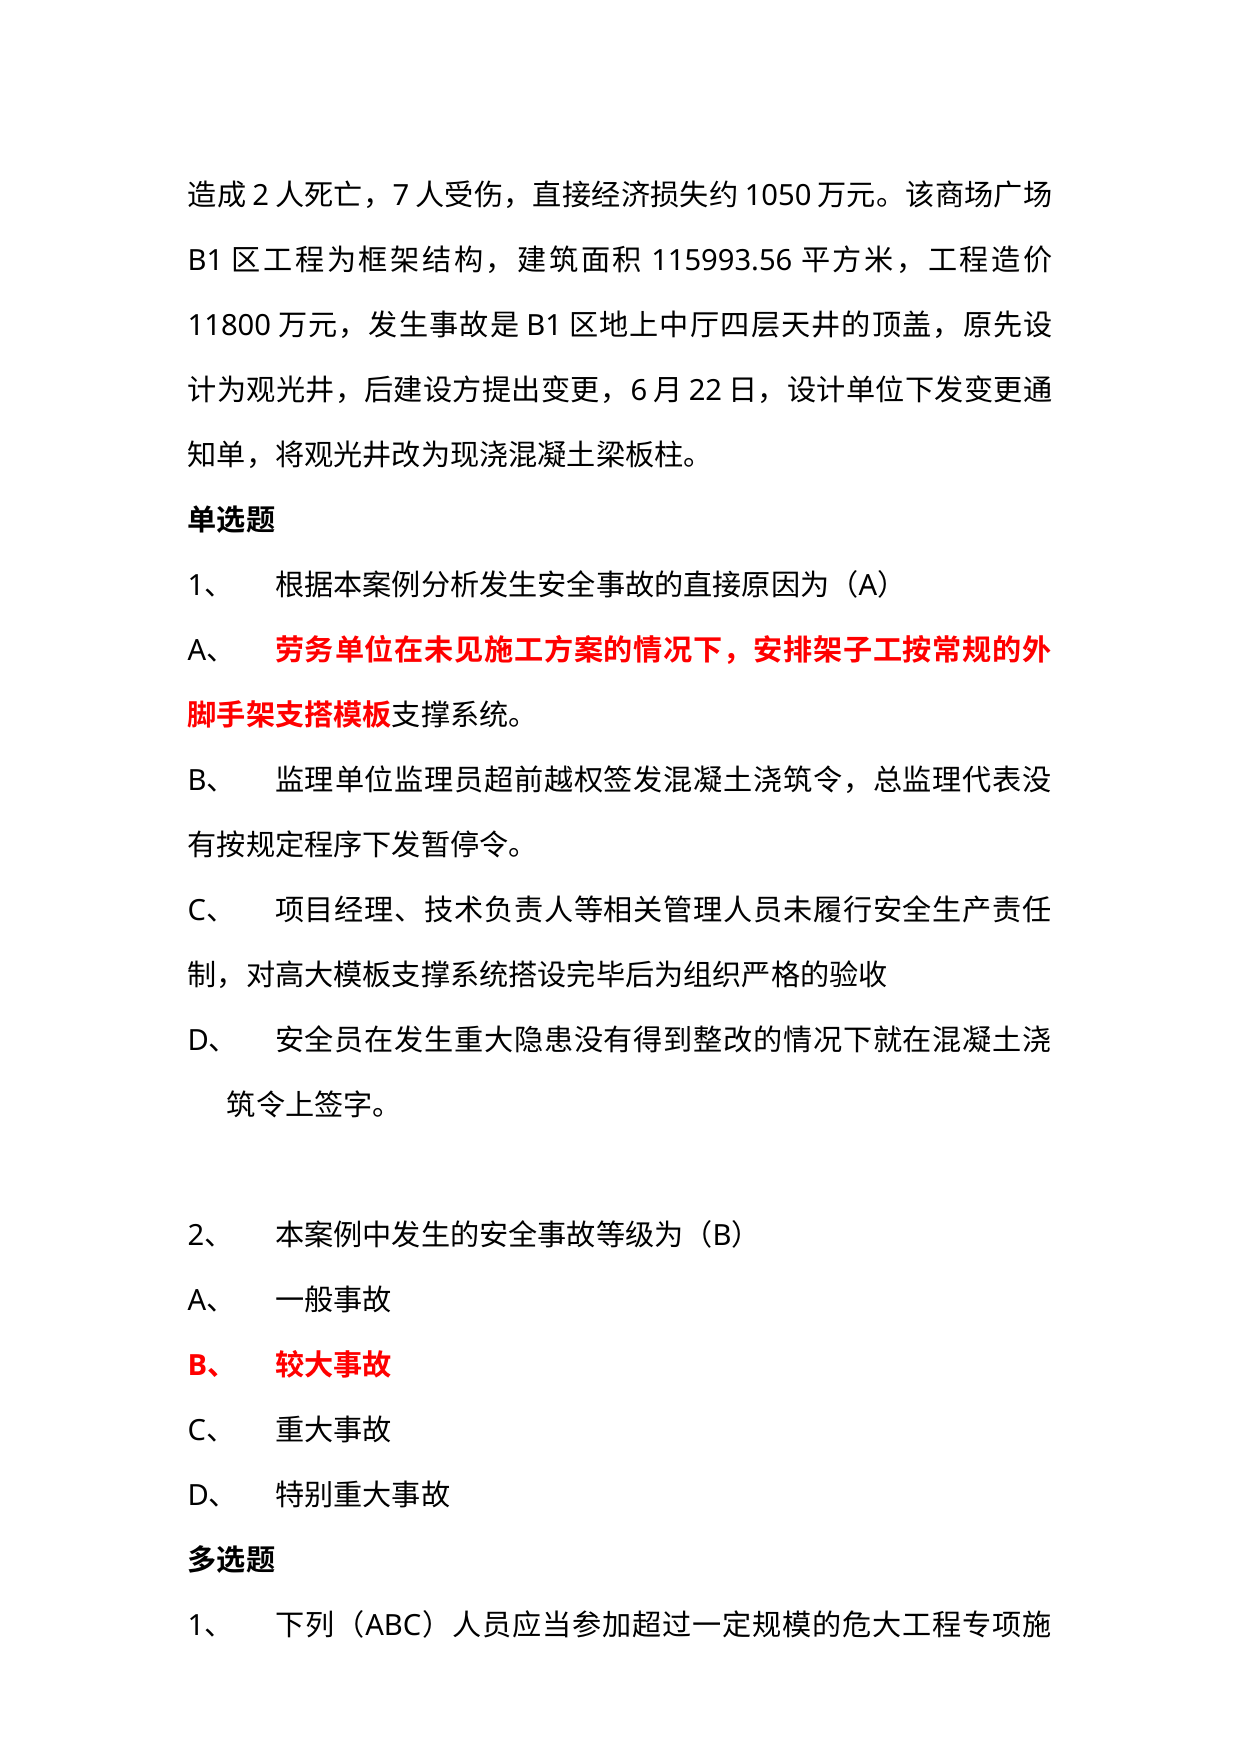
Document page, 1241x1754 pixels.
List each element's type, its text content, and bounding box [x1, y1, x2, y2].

text 单选题 [187, 485, 1053, 550]
list 劳务单位在未见施工方案的情况下，安排架子工按常规的外脚手架支搭模板支撑系统。 [187, 615, 1053, 745]
list 安全员在发生重大隐患没有得到整改的情况下就在混凝土浇筑令上签字。 [187, 1005, 1053, 1135]
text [187, 160, 1053, 485]
list 监理单位监理员超前越权签发混凝土浇筑令，总监理代表没有按规定程序下发暂停令。 [187, 745, 1053, 875]
text 多选题 [187, 1525, 1053, 1590]
list 本案例中发生的安全事故等级为（B） [187, 1200, 1053, 1265]
list 项目经理、技术负责人等相关管理人员未履行安全生产责任制，对高大模板支撑系统搭设完毕后为组织严格的验收 [187, 875, 1053, 1005]
list 较大事故 [187, 1330, 1053, 1395]
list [187, 1590, 1053, 1655]
list 重大事故 [187, 1395, 1053, 1460]
list 根据本案例分析发生安全事故的直接原因为（A） [187, 550, 1053, 615]
list 一般事故 [187, 1265, 1053, 1330]
list 特别重大事故 [187, 1460, 1053, 1525]
